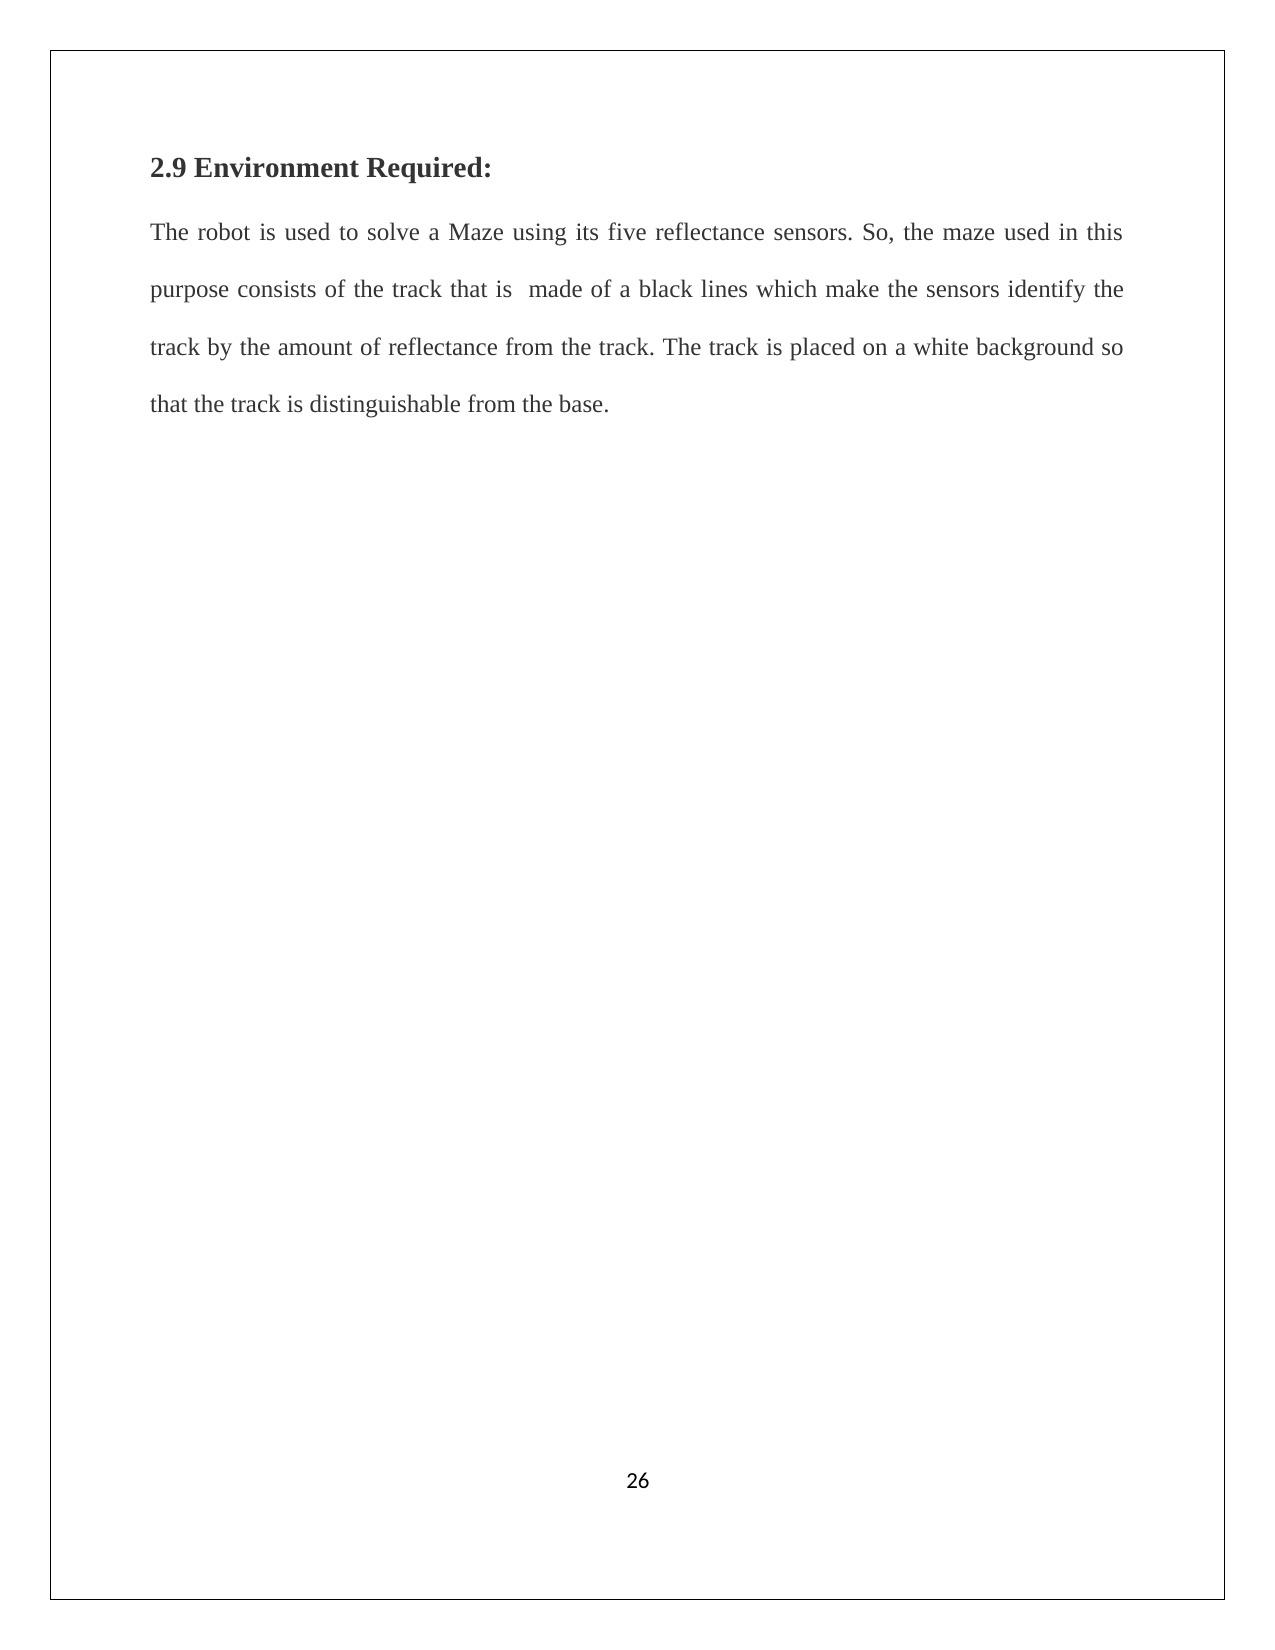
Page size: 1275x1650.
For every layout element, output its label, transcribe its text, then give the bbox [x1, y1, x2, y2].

text The robot is used to solve a Maze using its five reflectance sensors. So, the maze used in this purpose consists of the track that is made of a black lines which make the sensors identify the track by the amount of reflectance from the track. The track is placed on a white background so that the track is distinguishable from the base. [150, 217, 1125, 418]
text 2.9 Environment Required: [150, 150, 1125, 183]
